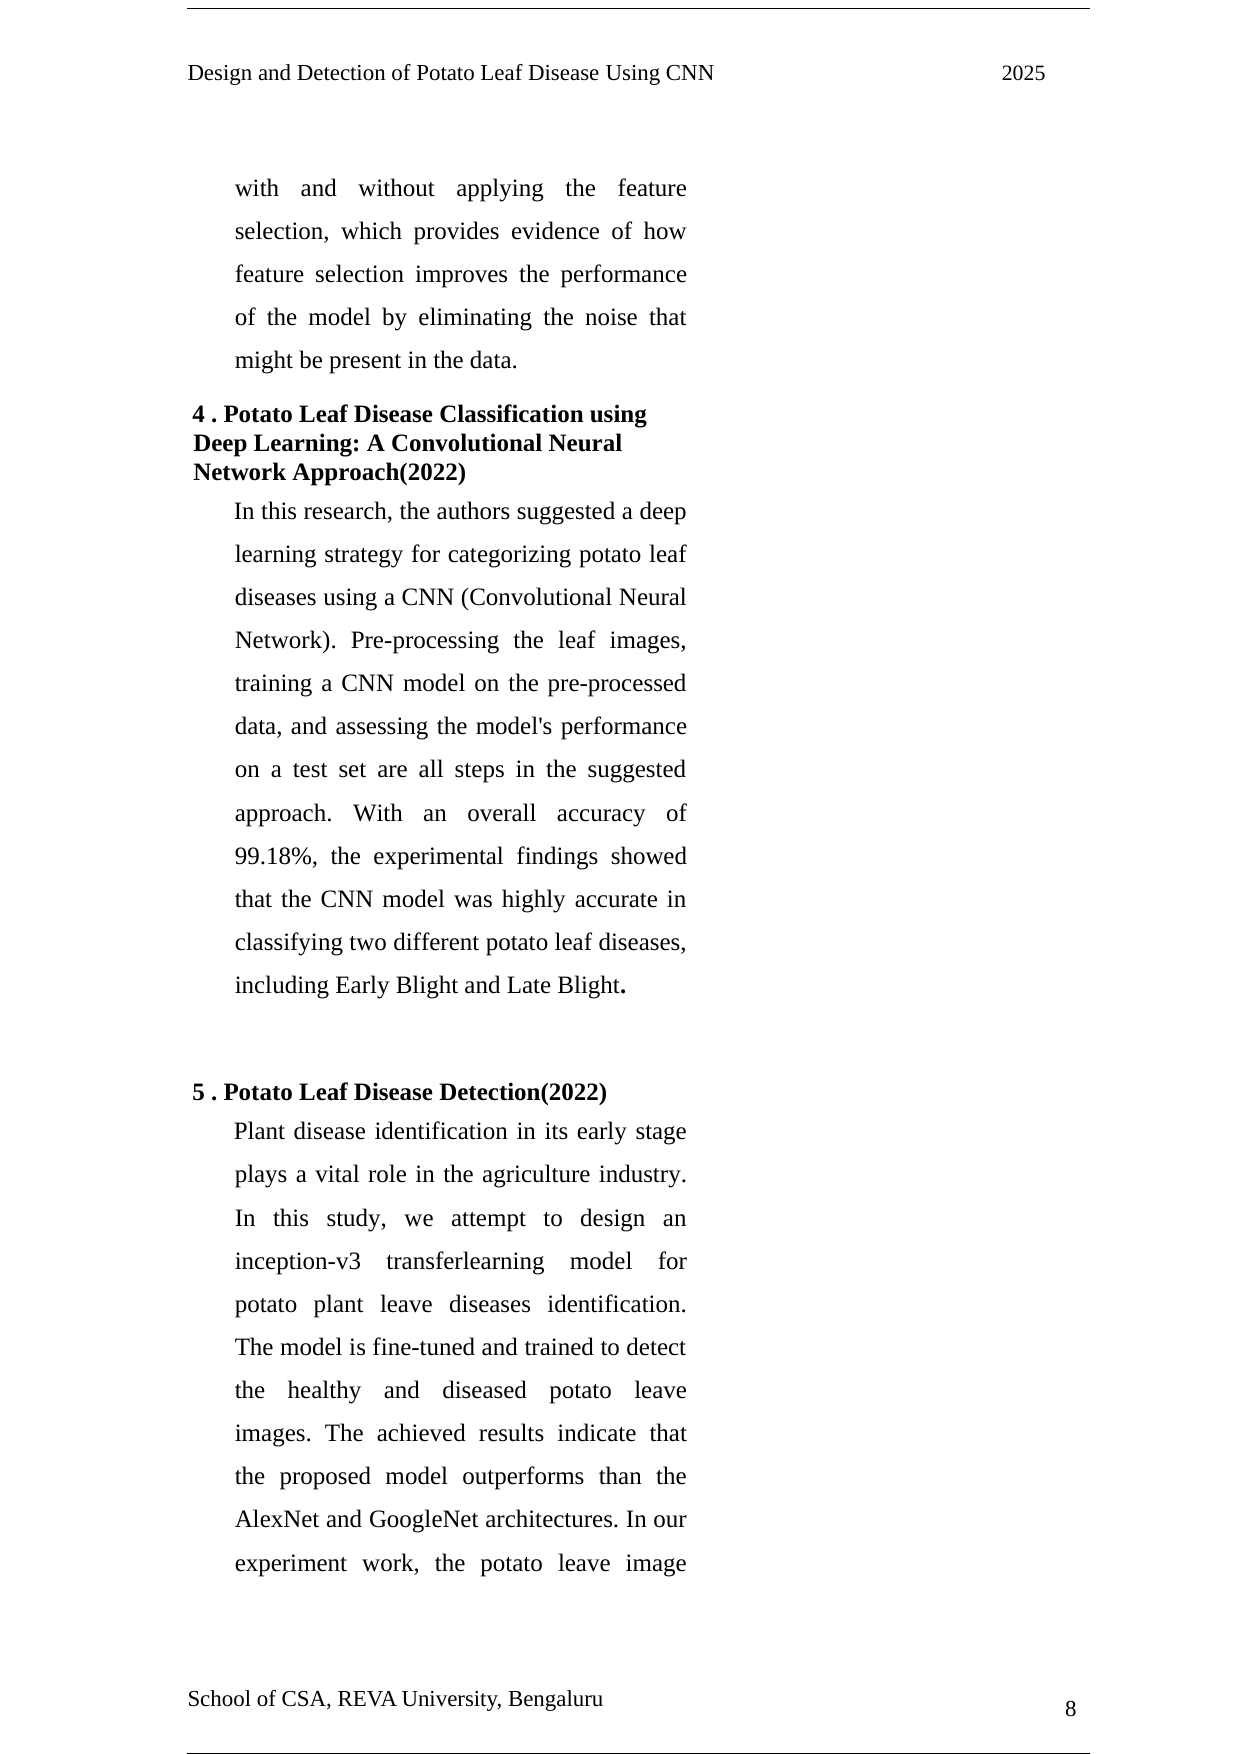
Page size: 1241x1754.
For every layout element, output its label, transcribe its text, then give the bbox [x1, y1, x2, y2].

text In this research, the authors suggested a deep learning strategy for categorizing potato leaf diseases using a CNN (Convolutional Neural Network). Pre-processing the leaf images, training a CNN model on the pre-processed data, and assessing the model's performance on a test set are all steps in the suggested approach. With an overall accuracy of 99.18%, the experimental findings showed that the CNN model was highly accurate in classifying two different potato leaf diseases, including Early Blight and Late Blight. [233, 711, 687, 1214]
text 4 . Potato Leaf Disease Classification using Deep Learning: A Convolutional Neural Network Approach(2022) [192, 615, 687, 701]
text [233, 173, 687, 590]
text 5 . Potato Leaf Disease Detection(2022) [192, 1293, 687, 1322]
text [233, 1332, 687, 1576]
